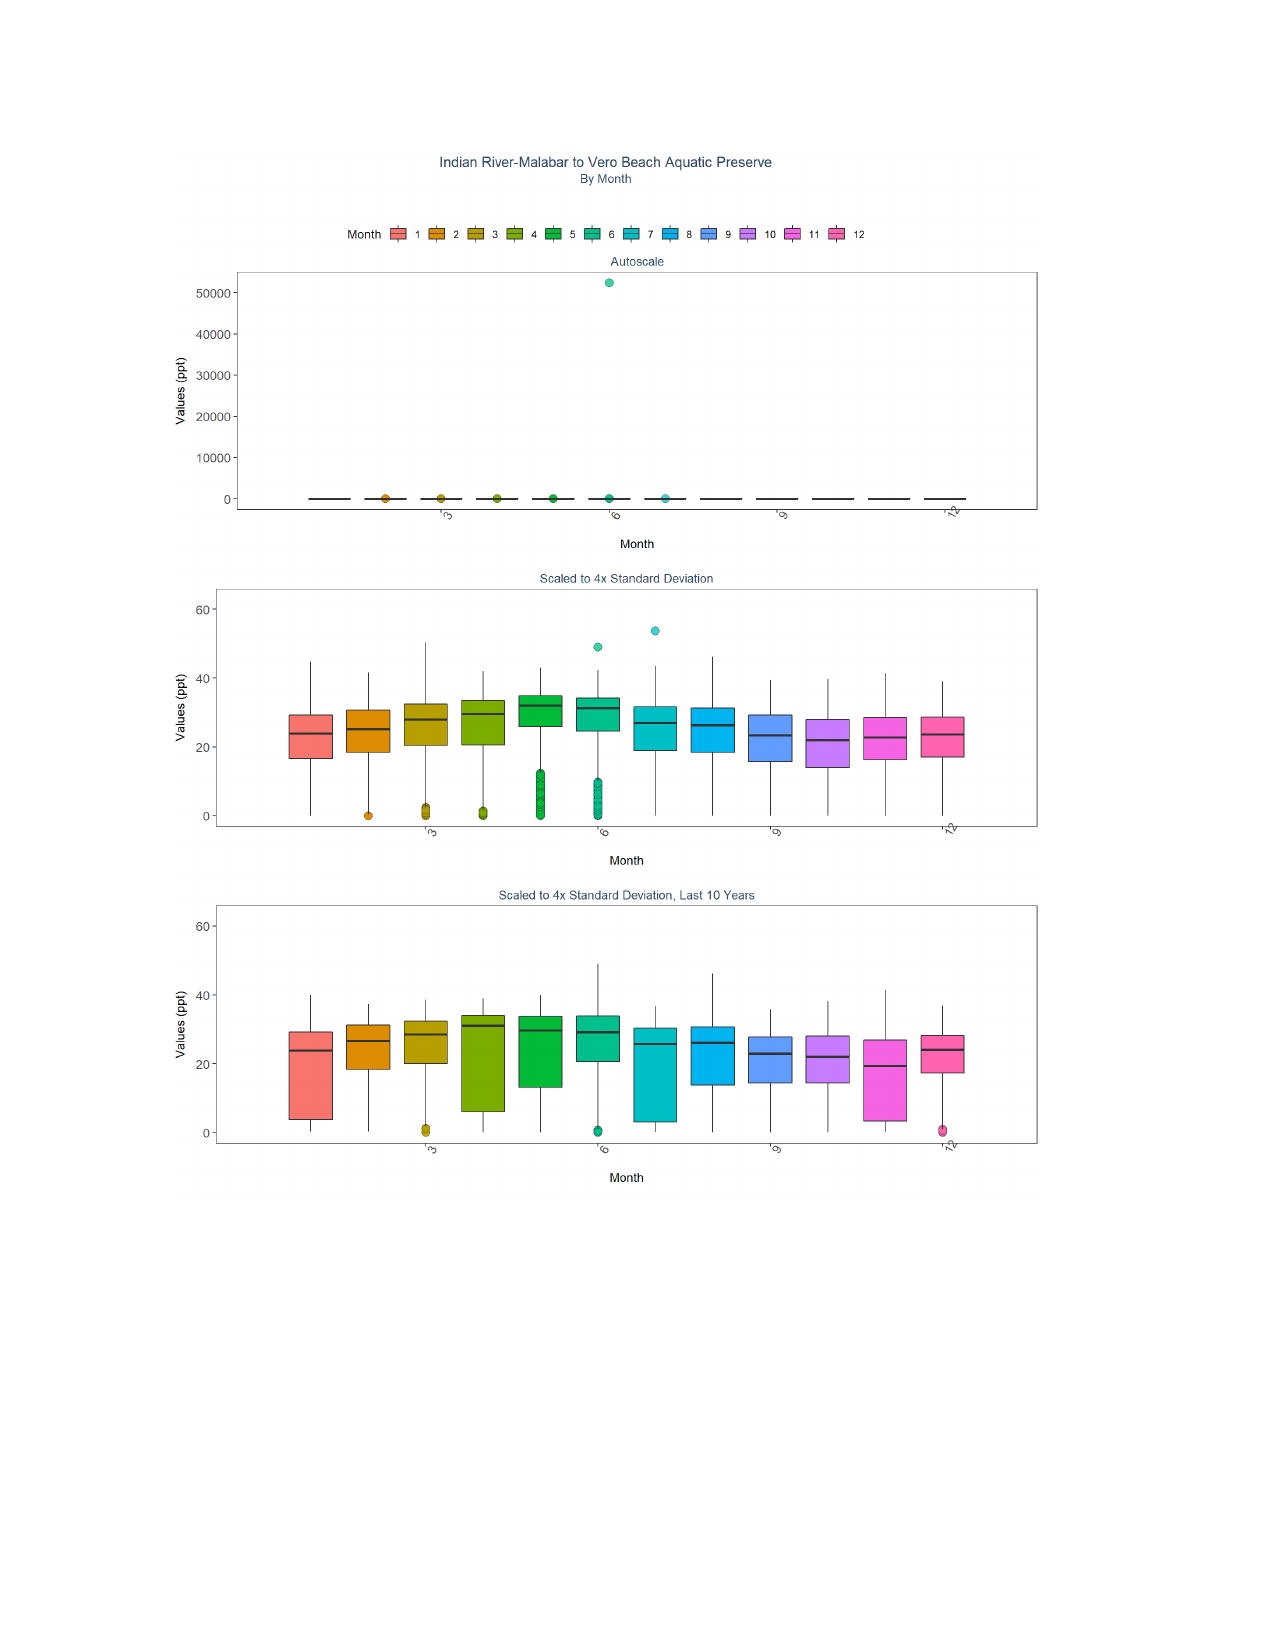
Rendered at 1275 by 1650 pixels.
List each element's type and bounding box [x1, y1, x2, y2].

picture [168, 150, 1044, 1200]
